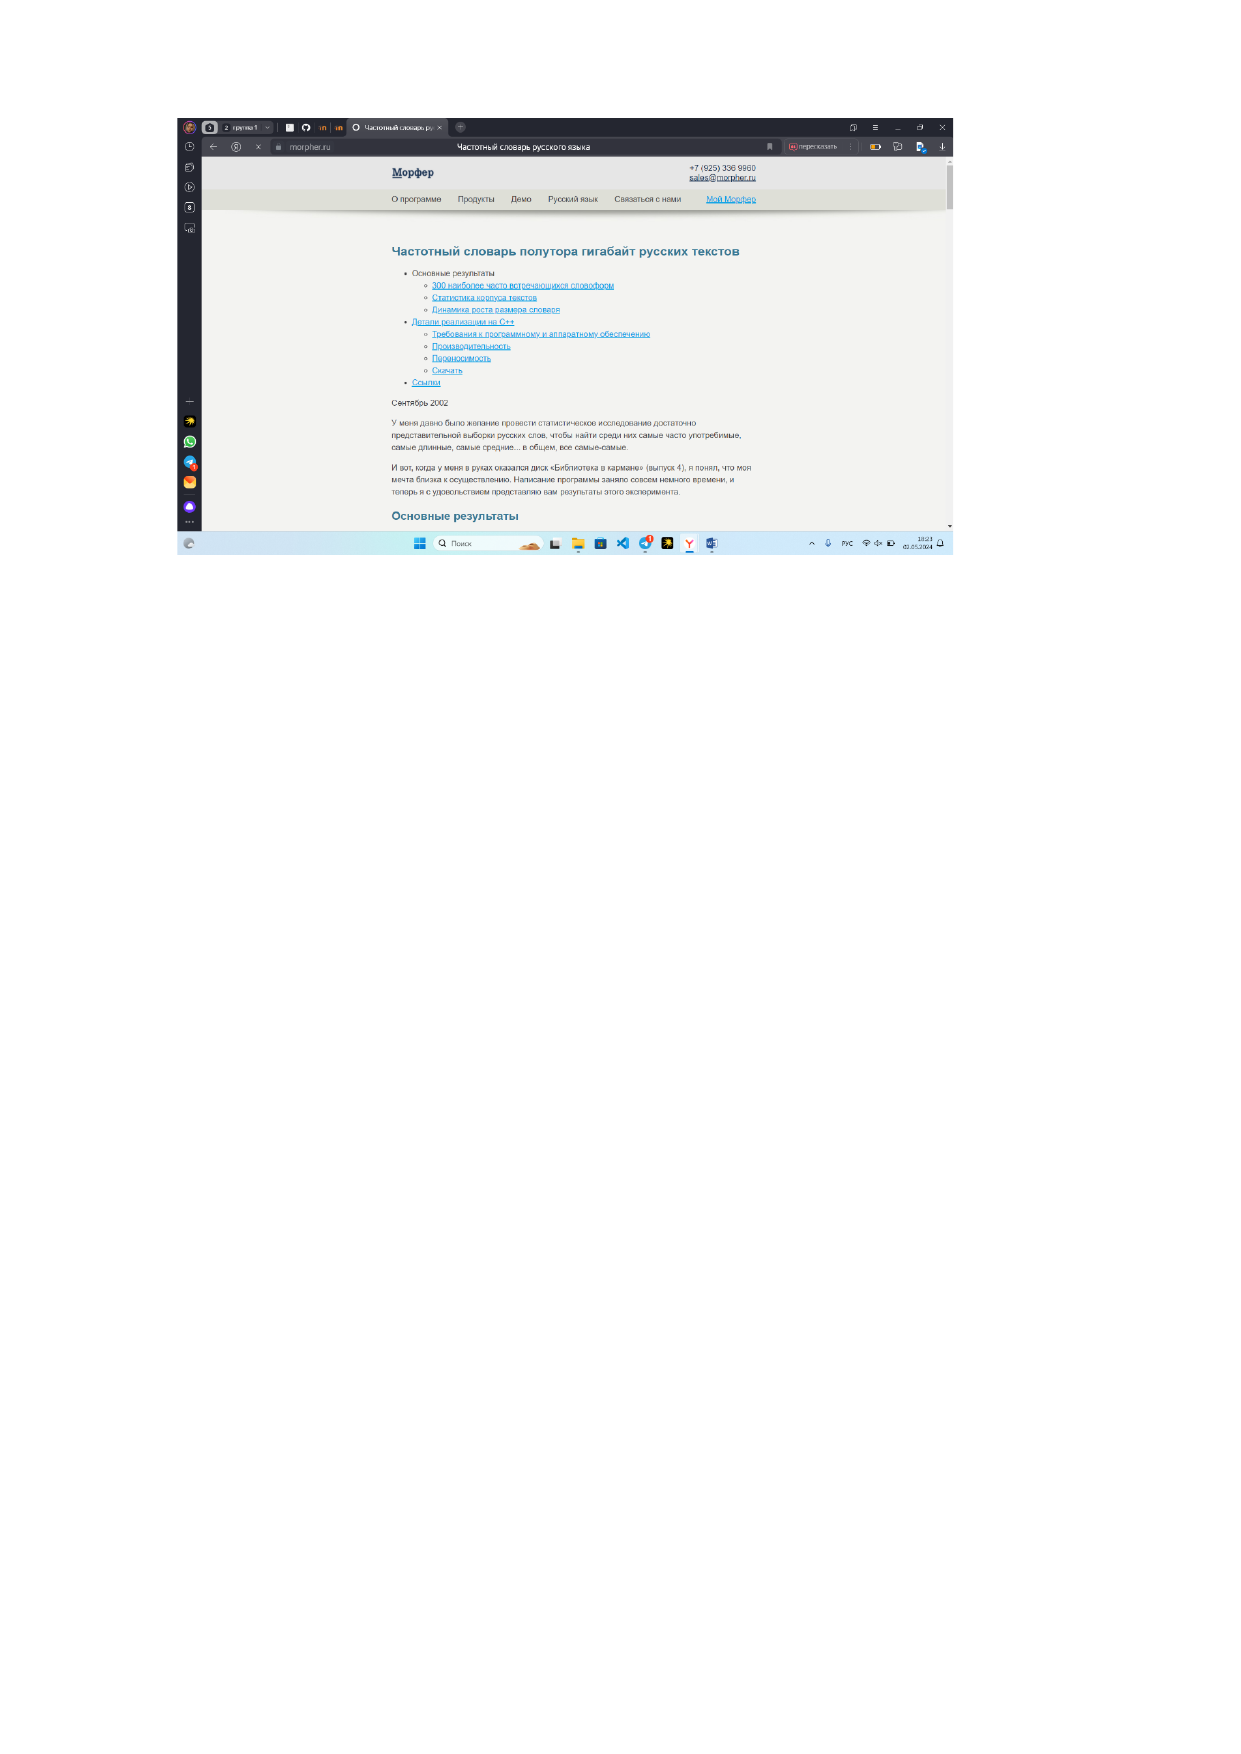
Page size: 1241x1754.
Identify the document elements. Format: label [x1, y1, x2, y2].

picture [177, 118, 954, 555]
